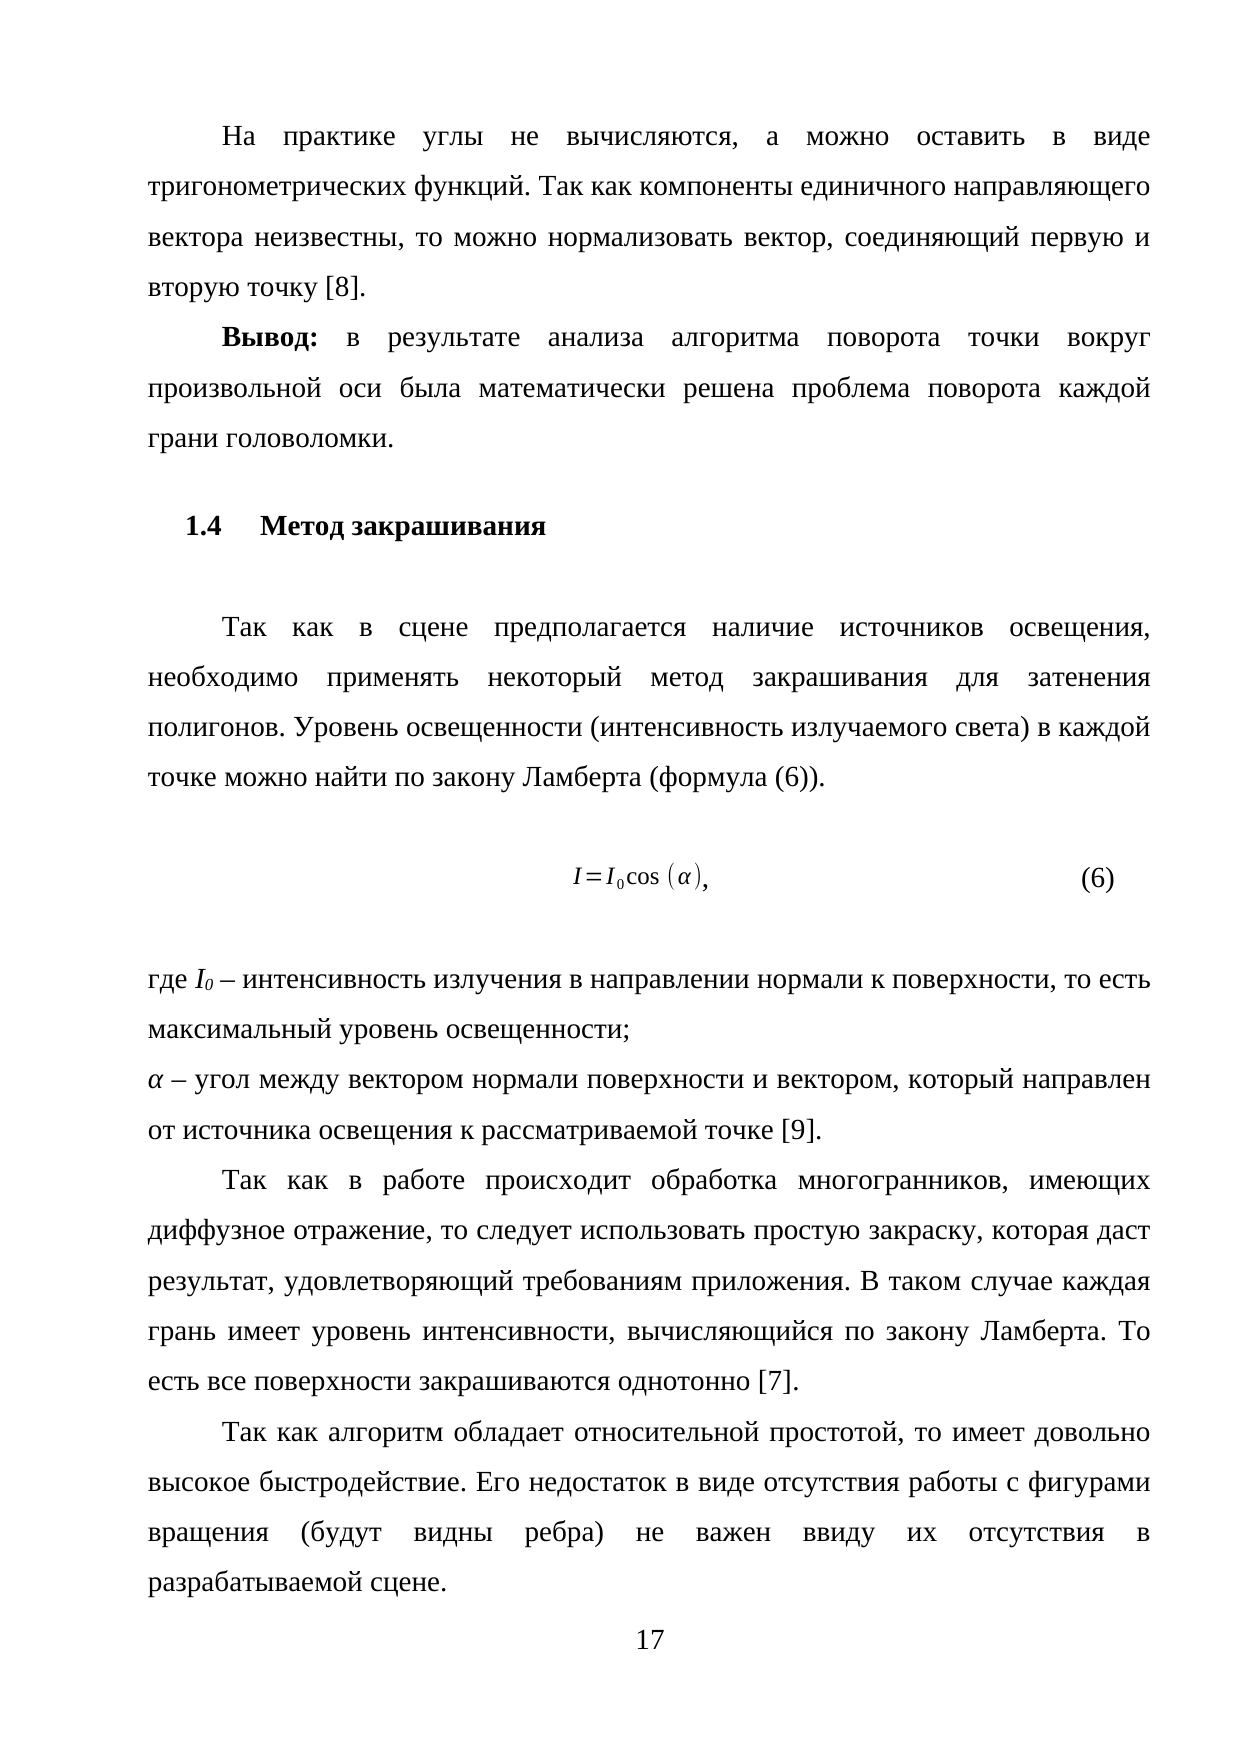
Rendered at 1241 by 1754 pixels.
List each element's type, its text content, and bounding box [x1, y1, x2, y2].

text Так как в сцене предполагается наличие источников освещения, необходимо применять некоторый метод закрашивания для затенения полигонов. Уровень освещенности (интенсивность излучаемого света) в каждой точке можно найти по закону Ламберта (формула (6)). [148, 609, 1152, 793]
text Так как в работе происходит обработка многогранников, имеющих диффузное отражение, то следует использовать простую закраску, которая даст результат, удовлетворяющий требованиям приложения. В таком случае каждая грань имеет уровень интенсивности, вычисляющийся по закону Ламберта. То есть все поверхности закрашиваются однотонно [7]. [148, 1162, 1152, 1397]
text α – угол между вектором нормали поверхности и вектором, который направлен от источника освещения к рассматриваемой точке [9]. [148, 1061, 1152, 1145]
text , (6) [148, 860, 1152, 894]
text Так как алгоритм обладает относительной простотой, то имеет довольно высокое быстродействие. Его недостаток в виде отсутствия работы с фигурами вращения (будут видны ребра) не важен ввиду их отсутствия в разрабатываемой сцене. [148, 1414, 1152, 1598]
text На практике углы не вычисляются, а можно оставить в виде тригонометрических функций. Так как компоненты единичного направляющего вектора неизвестны, то можно нормализовать вектор, соединяющий первую и вторую точку [8]. [148, 118, 1152, 303]
text где I0 – интенсивность излучения в направлении нормали к поверхности, то есть максимальный уровень освещенности; [148, 961, 1152, 1045]
text Вывод: в результате анализа алгоритма поворота точки вокруг произвольной оси была математически решена проблема поворота каждой грани головоломки. [148, 319, 1152, 453]
subtitle Метод закрашивания [185, 508, 1152, 542]
